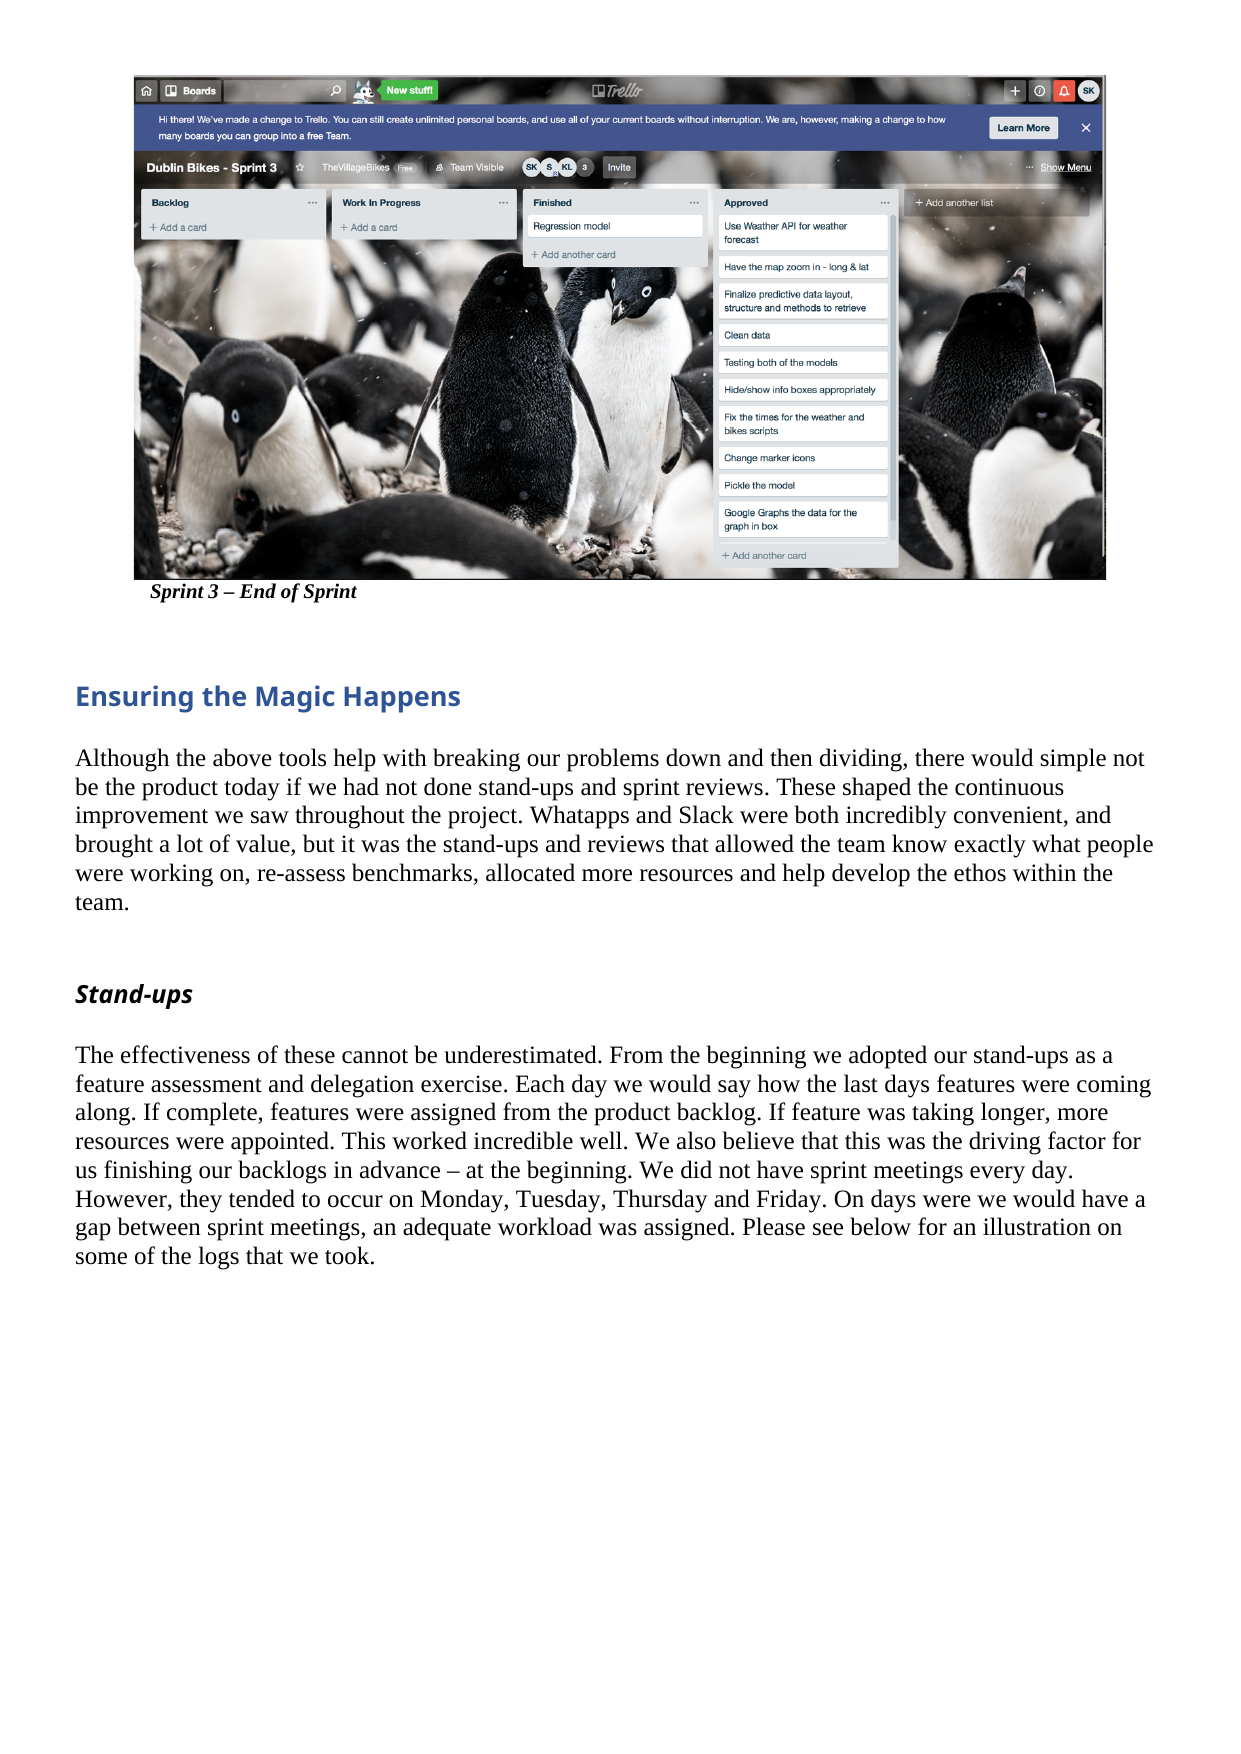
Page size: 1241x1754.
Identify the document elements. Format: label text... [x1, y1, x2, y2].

text Although the above tools help with breaking our problems down and then dividing, there would simple not be the product today if we had not done stand-ups and sprint reviews. These shaped the continuous improvement we saw throughout the project. Whatapps and Slack were both incredibly convenient, and brought a lot of value, but it was the stand-ups and reviews that allowed the team know exactly what people were working on, re-assess benchmarks, allocated more resources and help develop the ethos within the team. [75, 743, 1165, 916]
text Sprint 3 – End of Sprint [75, 579, 1165, 603]
subtitle Ensuring the Magic Happens [75, 677, 1165, 714]
subtitle Stand-ups [75, 977, 1165, 1011]
picture [133, 75, 1107, 580]
text The effectiveness of these cannot be underestimated. From the beginning we adopted our stand-ups as a feature assessment and delegation exercise. Each day we would say how the last days features were coming along. If complete, features were assigned from the product backlog. If feature was taking longer, more resources were appointed. This worked incredible well. We also believe that this was the driving factor for us finishing our backlogs in advance – at the beginning. We did not have sprint meetings every day. However, they tended to occur on Monday, Tuesday, Thursday and Friday. On days were we would have a gap between sprint meetings, an adequate workload was assigned. Please see below for an illustration on some of the logs that we took. [75, 1040, 1165, 1270]
